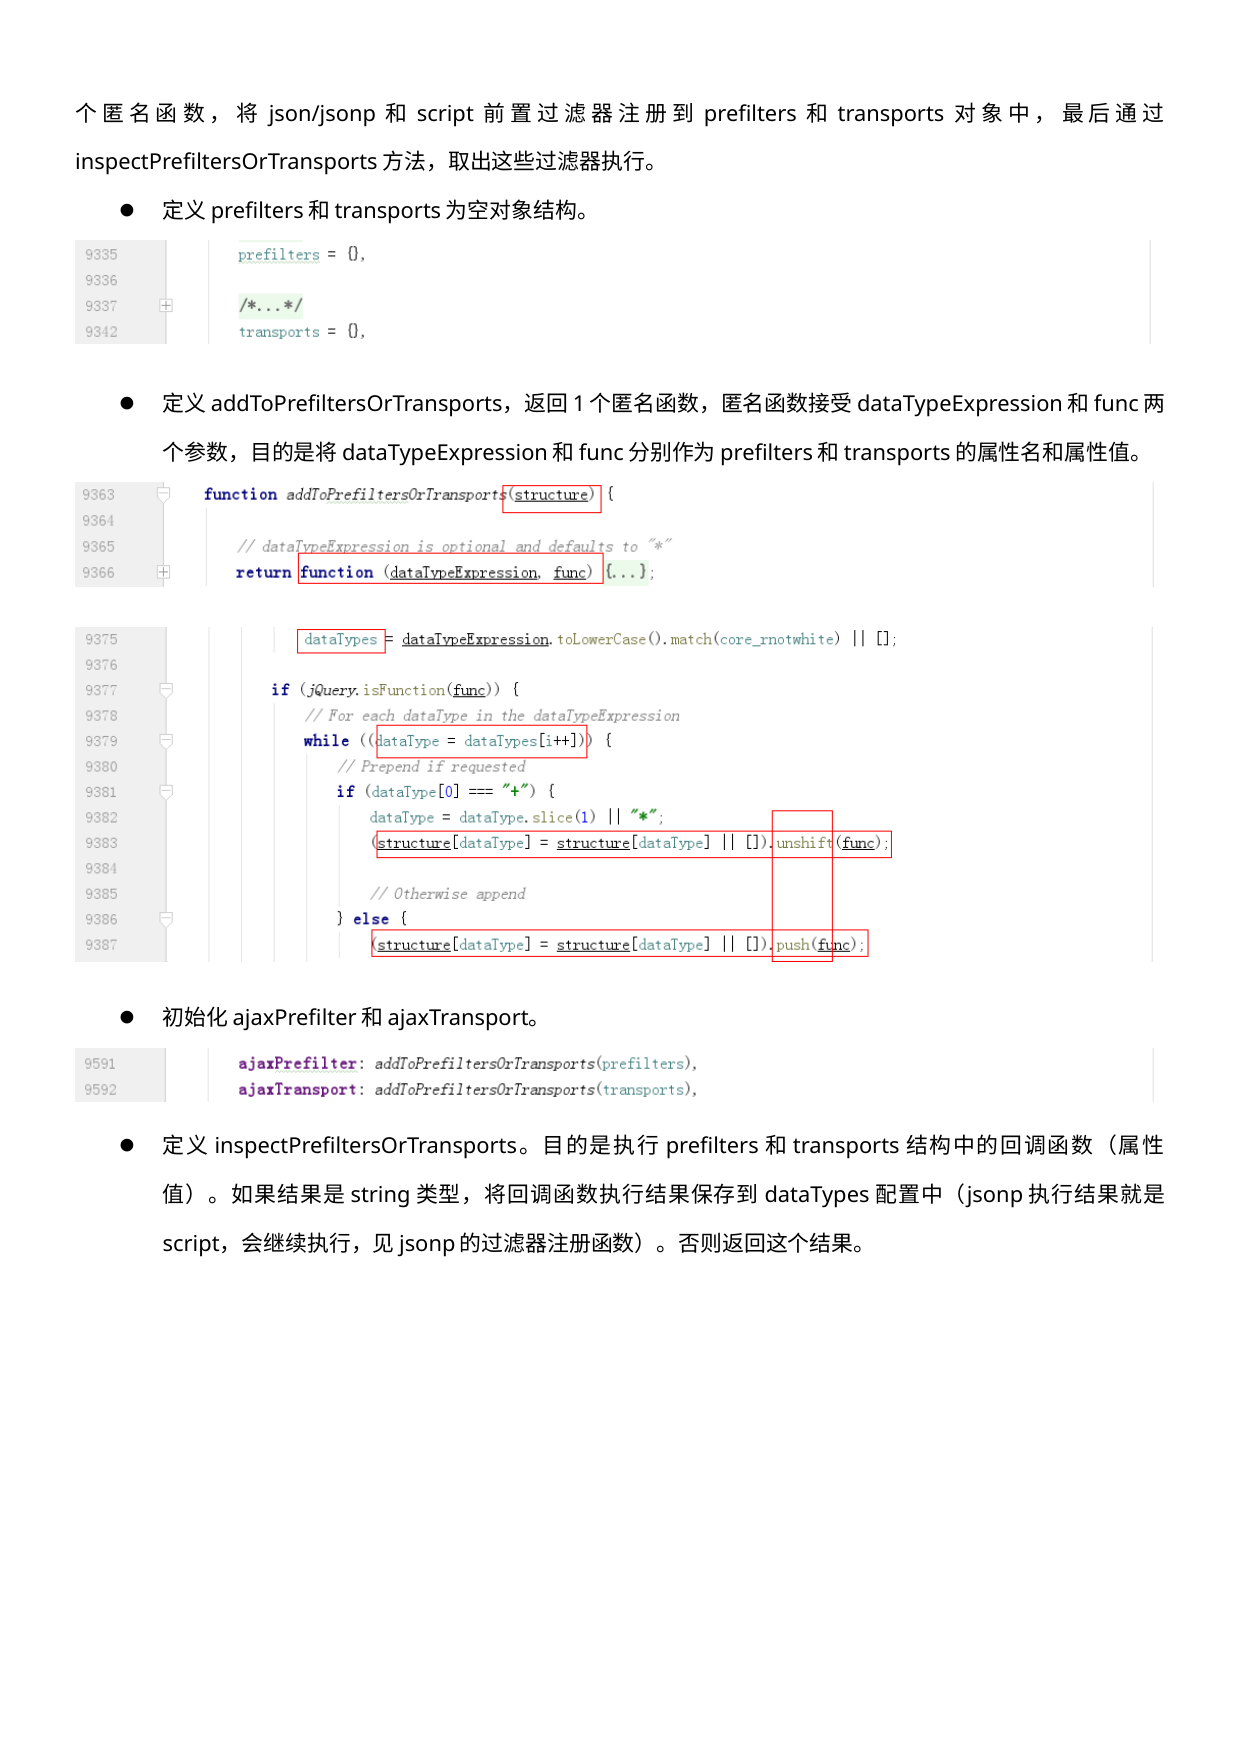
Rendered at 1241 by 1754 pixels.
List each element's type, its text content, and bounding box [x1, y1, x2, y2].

picture [75, 1048, 1166, 1102]
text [75, 95, 1165, 176]
list 初始化ajaxPrefilter和ajaxTransport。 [119, 1000, 1165, 1032]
picture [75, 240, 1166, 344]
list 定义prefilters和transports为空对象结构。 [119, 192, 1165, 225]
list 定义inspectPrefiltersOrTransports。目的是执行prefilters和transports结构中的回调函数（属性值）。如果结果是string类型，将回调函数执行结果保存到dataTypes配置中（jsonp执行结果就是script，会继续执行，见jsonp的过滤器注册函数）。否则返回这个结果。 [119, 1128, 1165, 1258]
picture [75, 627, 1166, 962]
picture [75, 482, 1166, 587]
list 定义addToPrefiltersOrTransports，返回1个匿名函数，匿名函数接受dataTypeExpression和func两个参数，目的是将dataTypeExpression和func分别作为prefilters和transports的属性名和属性值。 [119, 386, 1165, 467]
